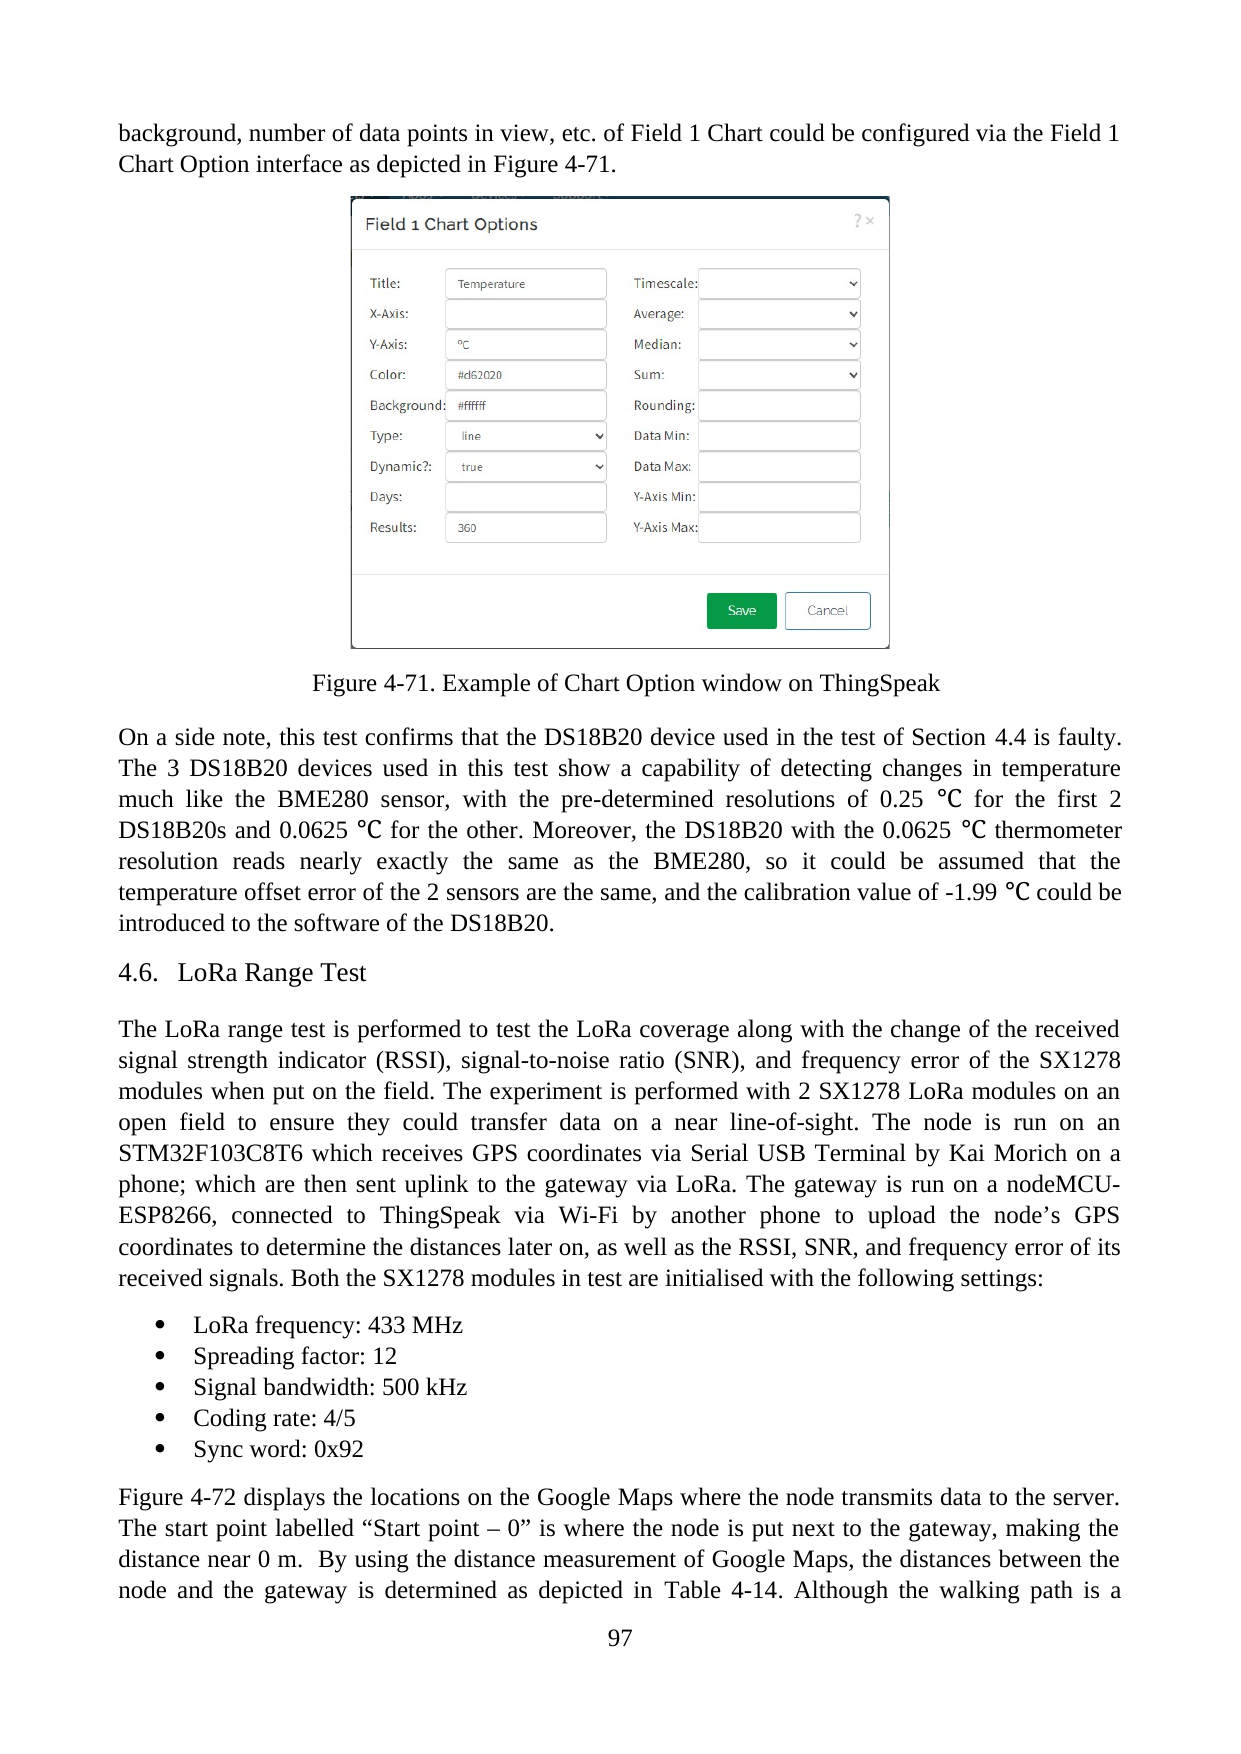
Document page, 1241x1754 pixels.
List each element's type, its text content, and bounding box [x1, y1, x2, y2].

list Spreading factor: 12 [156, 1341, 1122, 1370]
list Sync word: 0x92 [156, 1434, 1122, 1463]
list LoRa frequency: 433 MHz [156, 1310, 1122, 1339]
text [118, 1482, 1122, 1604]
list Coding rate: 4/5 [156, 1403, 1122, 1432]
picture [350, 196, 890, 649]
text The LoRa range test is performed to test the LoRa coverage along with the change of the received signal strength indicator (RSSI), signal-to-noise ratio (SNR), and frequency error of the SX1278 modules when put on the field. The experiment is performed with 2 SX1278 LoRa modules on an open field to ensure they could transfer data on a near line-of-sight. The node is run on an STM32F103C8T6 which receives GPS coordinates via Serial USB Terminal by Kai Morich on a phone; which are then sent uplink to the gateway via LoRa. The gateway is run on a nodeMCU-ESP8266, connected to ThingSpeak via Wi-Fi by another phone to upload the node’s GPS coordinates to determine the distances later on, as well as the RSSI, SNR, and frequency error of its received signals. Both the SX1278 modules in test are initialised with the following settings: [118, 1014, 1122, 1291]
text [118, 118, 1122, 178]
subtitle LoRa Range Test [118, 956, 1122, 987]
text On a side note, this test confirms that the DS18B20 device used in the test of Section 4.4 is faulty. The 3 DS18B20 devices used in this test show a capability of detecting changes in temperature much like the BME280 sensor, with the pre-determined resolutions of 0.25 ℃ for the first 2 DS18B20s and 0.0625 ℃ for the other. Moreover, the DS18B20 with the 0.0625 ℃ thermometer resolution reads nearly exactly the same as the BME280, so it could be assumed that the temperature offset error of the 2 sensors are the same, and the calibration value of -1.99 ℃ could be introduced to the software of the DS18B20. [118, 722, 1122, 937]
list Signal bandwidth: 500 kHz [156, 1372, 1122, 1401]
